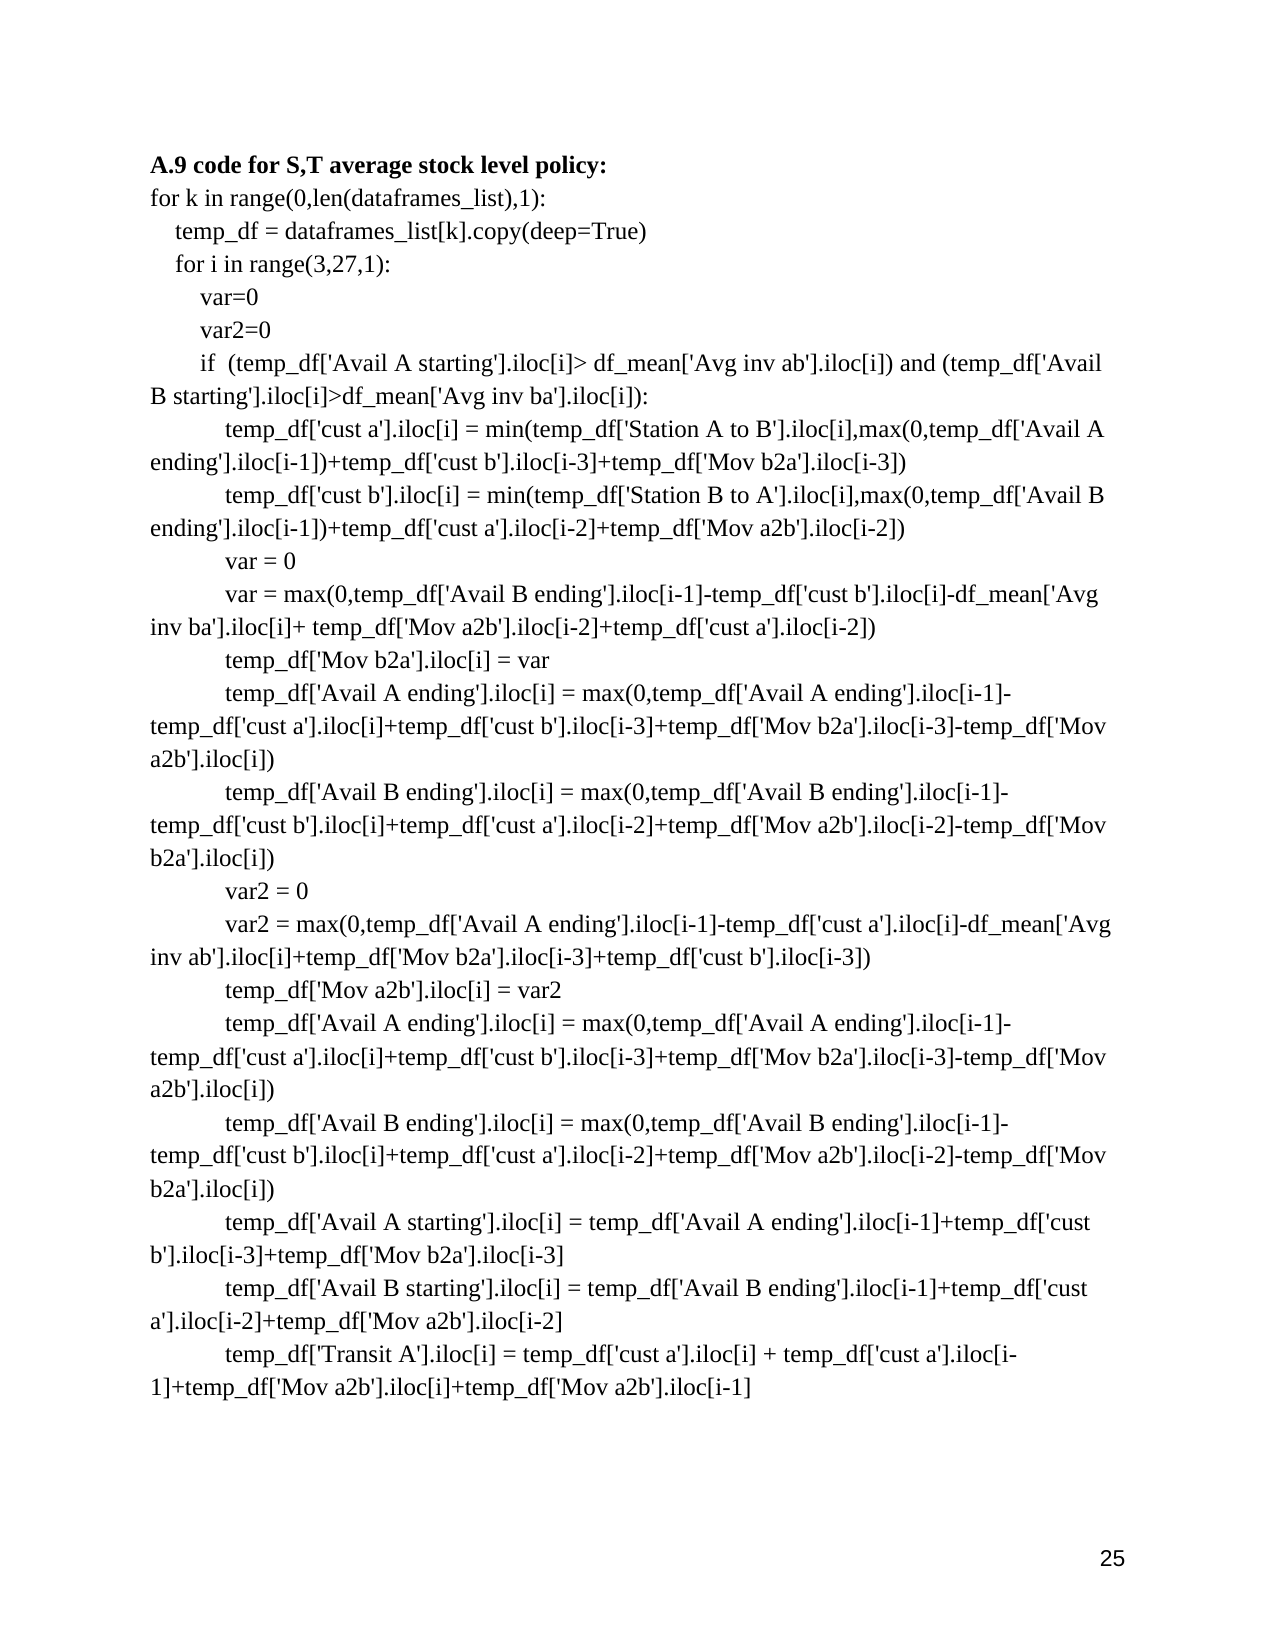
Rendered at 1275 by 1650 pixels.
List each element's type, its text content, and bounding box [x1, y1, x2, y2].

text if (temp_df['Avail A starting'].iloc[i]> df_mean['Avg inv ab'].iloc[i]) and (temp_df['Avail B starting'].iloc[i]>df_mean['Avg inv ba'].iloc[i]): [150, 348, 1125, 410]
text var=0 [150, 282, 1125, 311]
text temp_df['cust a'].iloc[i] = min(temp_df['Station A to B'].iloc[i],max(0,temp_df['Avail A ending'].iloc[i-1])+temp_df['cust b'].iloc[i-3]+temp_df['Mov b2a'].iloc[i-3]) [150, 414, 1125, 476]
text temp_df['Avail A ending'].iloc[i] = max(0,temp_df['Avail A ending'].iloc[i-1]-temp_df['cust a'].iloc[i]+temp_df['cust b'].iloc[i-3]+temp_df['Mov b2a'].iloc[i-3]-temp_df['Mov a2b'].iloc[i]) [150, 1008, 1125, 1103]
text temp_df['cust b'].iloc[i] = min(temp_df['Station B to A'].iloc[i],max(0,temp_df['Avail B ending'].iloc[i-1])+temp_df['cust a'].iloc[i-2]+temp_df['Mov a2b'].iloc[i-2]) [150, 480, 1125, 542]
text temp_df = dataframes_list[k].copy(deep=True) [150, 216, 1125, 245]
text var2 = 0 [150, 876, 1125, 905]
text temp_df['Mov a2b'].iloc[i] = var2 [150, 976, 1125, 1004]
text temp_df['Avail A starting'].iloc[i] = temp_df['Avail A ending'].iloc[i-1]+temp_df['cust b'].iloc[i-3]+temp_df['Mov b2a'].iloc[i-3] [150, 1207, 1125, 1268]
text temp_df['Mov b2a'].iloc[i] = var [150, 645, 1125, 674]
text temp_df['Avail A ending'].iloc[i] = max(0,temp_df['Avail A ending'].iloc[i-1]-temp_df['cust a'].iloc[i]+temp_df['cust b'].iloc[i-3]+temp_df['Mov b2a'].iloc[i-3]-temp_df['Mov a2b'].iloc[i]) [150, 678, 1125, 773]
text temp_df['Avail B starting'].iloc[i] = temp_df['Avail B ending'].iloc[i-1]+temp_df['cust a'].iloc[i-2]+temp_df['Mov a2b'].iloc[i-2] [150, 1273, 1125, 1334]
text temp_df['Avail B ending'].iloc[i] = max(0,temp_df['Avail B ending'].iloc[i-1]-temp_df['cust b'].iloc[i]+temp_df['cust a'].iloc[i-2]+temp_df['Mov a2b'].iloc[i-2]-temp_df['Mov b2a'].iloc[i]) [150, 777, 1125, 872]
text temp_df['Avail B ending'].iloc[i] = max(0,temp_df['Avail B ending'].iloc[i-1]-temp_df['cust b'].iloc[i]+temp_df['cust a'].iloc[i-2]+temp_df['Mov a2b'].iloc[i-2]-temp_df['Mov b2a'].iloc[i]) [150, 1108, 1125, 1202]
text for k in range(0,len(dataframes_list),1): [150, 183, 1125, 212]
text var = max(0,temp_df['Avail B ending'].iloc[i-1]-temp_df['cust b'].iloc[i]-df_mean['Avg inv ba'].iloc[i]+ temp_df['Mov a2b'].iloc[i-2]+temp_df['cust a'].iloc[i-2]) [150, 579, 1125, 641]
text var2=0 [150, 315, 1125, 344]
text A.9 code for S,T average stock level policy: [150, 150, 1125, 179]
text temp_df['Transit A'].iloc[i] = temp_df['cust a'].iloc[i] + temp_df['cust a'].iloc[i-1]+temp_df['Mov a2b'].iloc[i]+temp_df['Mov a2b'].iloc[i-1] [150, 1339, 1125, 1401]
text for i in range(3,27,1): [150, 249, 1125, 278]
text var = 0 [150, 546, 1125, 575]
text var2 = max(0,temp_df['Avail A ending'].iloc[i-1]-temp_df['cust a'].iloc[i]-df_mean['Avg inv ab'].iloc[i]+temp_df['Mov b2a'].iloc[i-3]+temp_df['cust b'].iloc[i-3]) [150, 909, 1125, 971]
